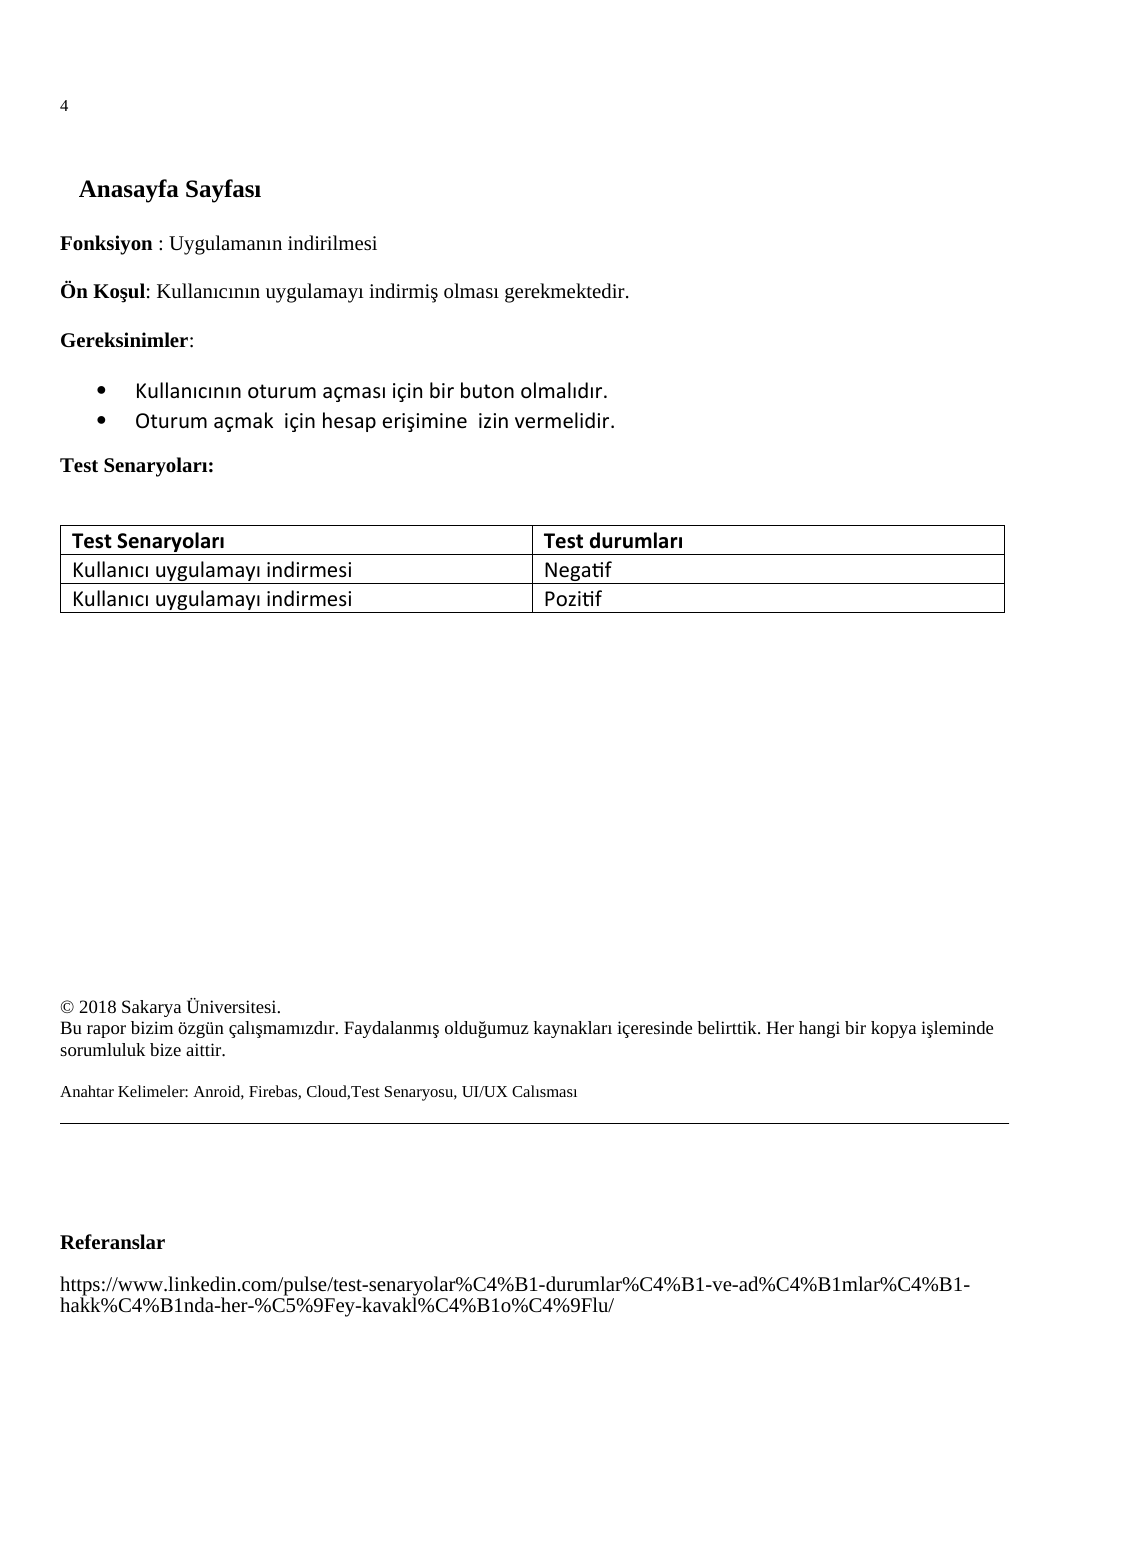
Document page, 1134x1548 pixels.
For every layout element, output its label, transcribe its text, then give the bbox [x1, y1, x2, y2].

table_cell Pozitif [533, 584, 1004, 612]
text Bu rapor bizim özgün çalışmamızdır. Faydalanmış olduğumuz kaynakları içeresinde belirttik. Her hangi bir kopya işleminde sorumluluk bize aittir. [60, 1017, 1009, 1060]
table_header Test Senaryoları [61, 526, 532, 554]
table_header Test durumları [533, 526, 1004, 554]
table_cell Kullanıcı uygulamayı indirmesi [61, 584, 532, 612]
text Ön Koşul: Kullanıcının uygulamayı indirmiş olması gerekmektedir. [60, 279, 1009, 303]
text Referanslar [60, 1231, 1009, 1254]
list Kullanıcının oturum açması için bir buton olmalıdır. [97, 376, 1009, 404]
text Gereksinimler: [60, 328, 1009, 352]
list Oturum açmak için hesap erişimine izin vermelidir. [97, 406, 1009, 434]
text Anahtar Kelimeler: Anroid, Firebas, Cloud,Test Senaryosu, UI/UX Calısması [60, 1081, 1009, 1123]
table_cell Negatif [533, 555, 1004, 583]
text Fonksiyon : Uygulamanın indirilmesi [60, 231, 1009, 255]
table_cell Kullanıcı uygulamayı indirmesi [61, 555, 532, 583]
text Test Senaryoları: [60, 453, 1009, 477]
text Anasayfa Sayfası [60, 174, 1009, 203]
text https://www.linkedin.com/pulse/test-senaryolar%C4%B1-durumlar%C4%B1-ve-ad%C4%B1mlar%C4%B1-hakk%C4%B1nda-her-%C5%9Fey-kavakl%C4%B1o%C4%9Flu/ [60, 1274, 1009, 1316]
text © 2018 Sakarya Üniversitesi. [60, 996, 1009, 1017]
